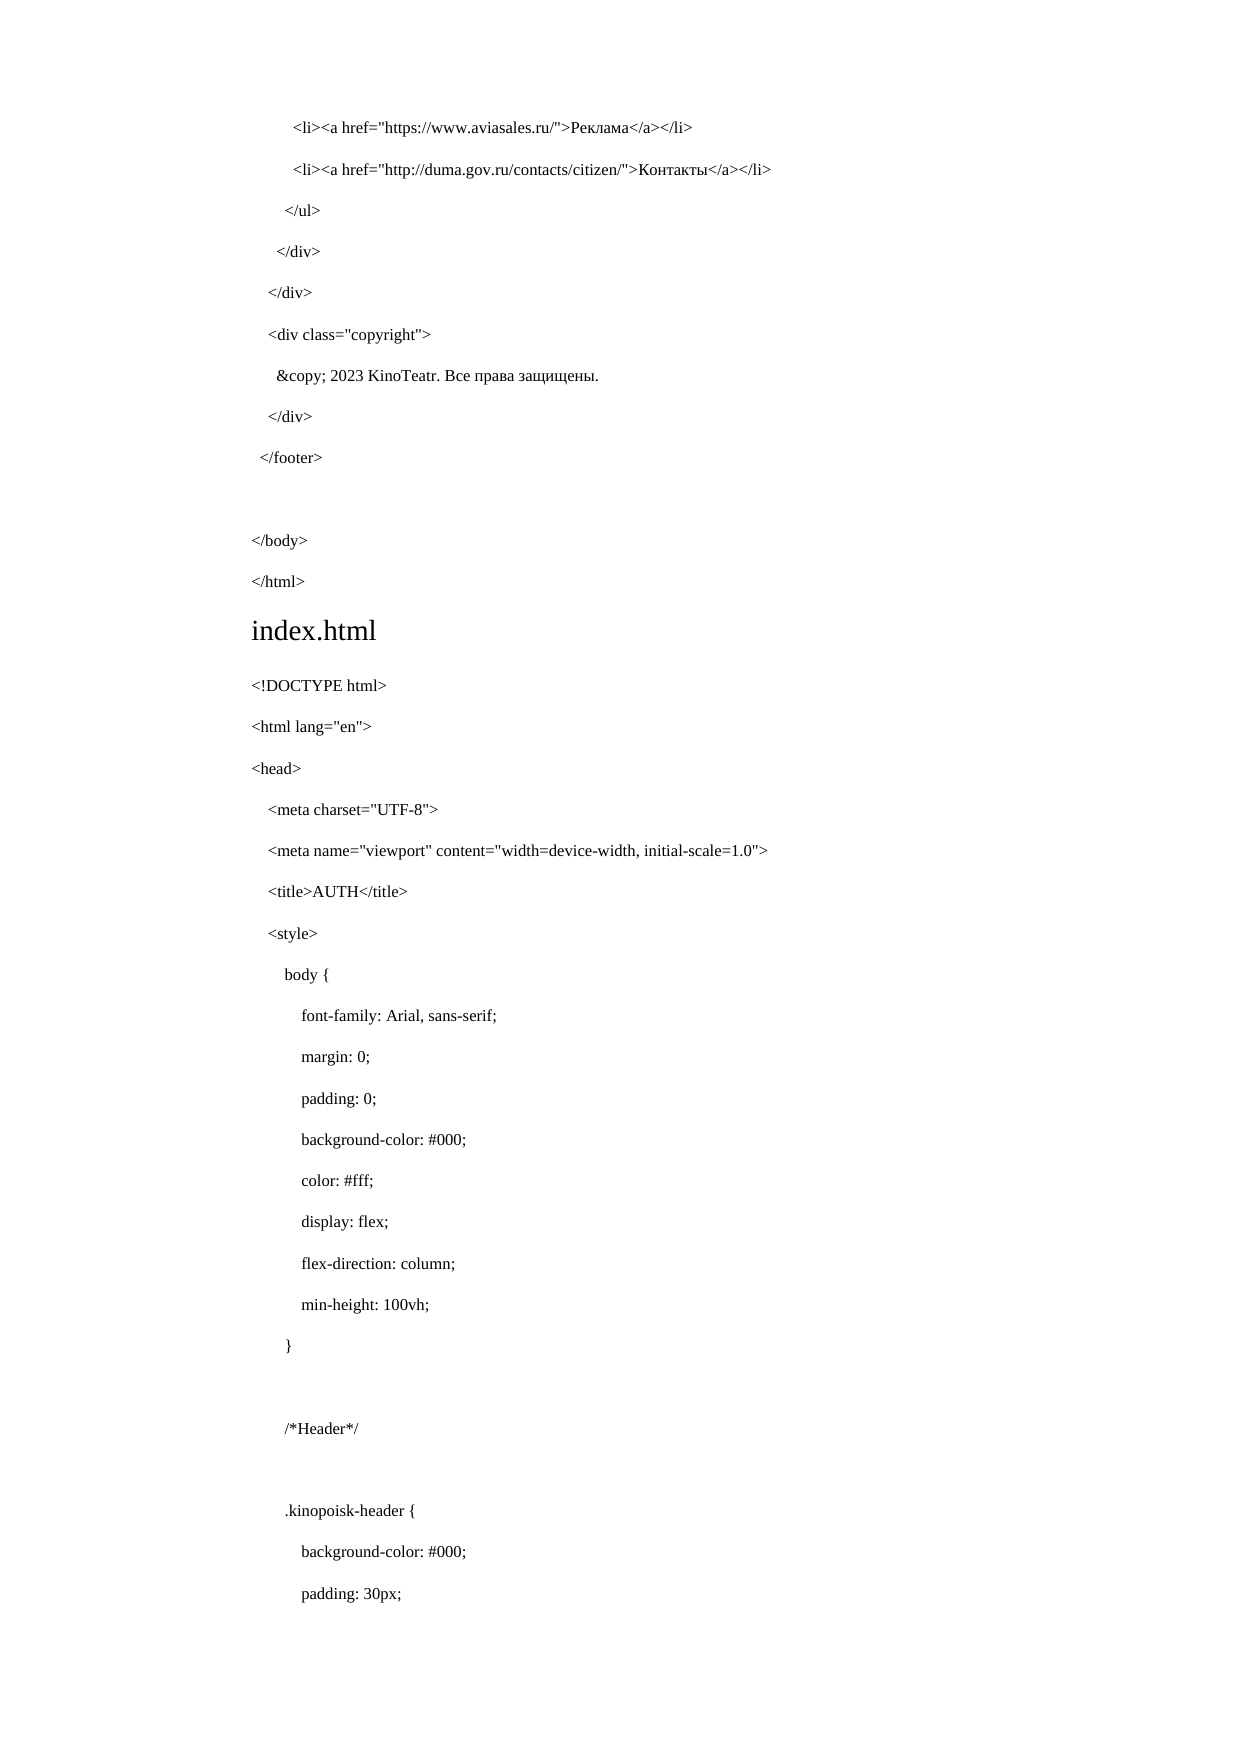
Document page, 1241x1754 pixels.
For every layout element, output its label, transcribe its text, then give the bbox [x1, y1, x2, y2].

text </div> [177, 407, 1152, 426]
text color: #fff; [177, 1171, 1152, 1190]
text </footer> [177, 448, 1152, 467]
text <meta charset="UTF-8"> [177, 800, 1152, 819]
text index.html [177, 613, 1152, 647]
text .kinopoisk-header { [177, 1501, 1152, 1520]
text padding: 30px; [177, 1583, 1152, 1603]
text body { [177, 965, 1152, 984]
text /*Header*/ [177, 1418, 1152, 1438]
text font-family: Arial, sans-serif; [177, 1006, 1152, 1025]
text display: flex; [177, 1212, 1152, 1231]
text <li><a href="http://duma.gov.ru/contacts/citizen/">Контакты</a></li> [177, 159, 1152, 178]
text </div> [177, 283, 1152, 302]
text </body> [177, 531, 1152, 550]
text background-color: #000; [177, 1542, 1152, 1561]
text &copy; 2023 KinoTeatr. Все права защищены. [177, 366, 1152, 385]
text </html> [177, 572, 1152, 591]
text </ul> [177, 201, 1152, 220]
text margin: 0; [177, 1047, 1152, 1066]
text <head> [177, 758, 1152, 778]
text <style> [177, 923, 1152, 943]
text min-height: 100vh; [177, 1295, 1152, 1314]
text <li><a href="https://www.aviasales.ru/">Реклама</a></li> [177, 118, 1152, 137]
text <!DOCTYPE html> [177, 676, 1152, 695]
text <html lang="en"> [177, 717, 1152, 736]
text <meta name="viewport" content="width=device-width, initial-scale=1.0"> [177, 841, 1152, 860]
text background-color: #000; [177, 1130, 1152, 1149]
text } [177, 1336, 1152, 1355]
text flex-direction: column; [177, 1253, 1152, 1273]
text <title>AUTH</title> [177, 882, 1152, 901]
text padding: 0; [177, 1088, 1152, 1108]
text <div class="copyright"> [177, 324, 1152, 343]
text </div> [177, 242, 1152, 261]
